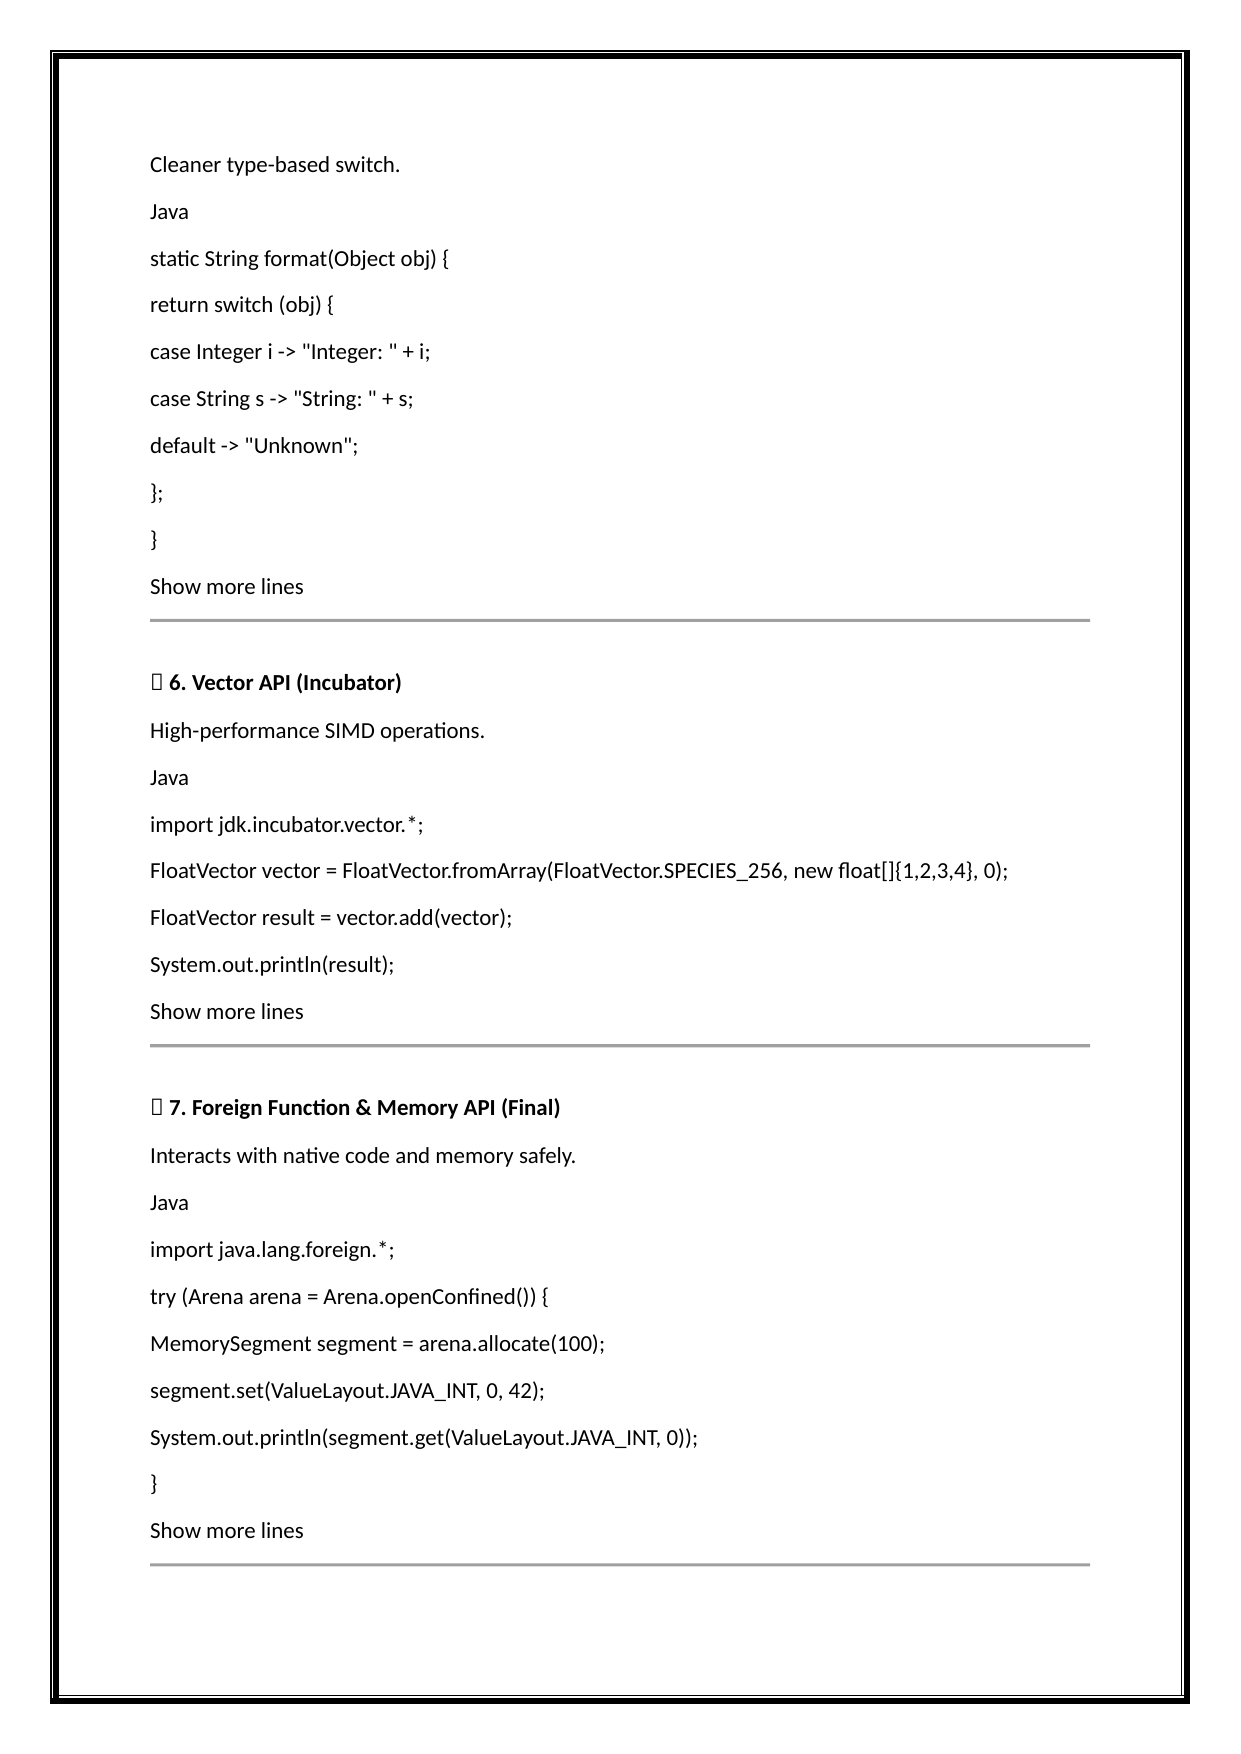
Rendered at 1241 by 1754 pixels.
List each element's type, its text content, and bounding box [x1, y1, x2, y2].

text case Integer i -> "Integer: " + i; [150, 337, 1090, 366]
text Java [150, 197, 1090, 225]
text case String s -> "String: " + s; [150, 384, 1090, 412]
text FloatVector vector = FloatVector.fromArray(FloatVector.SPECIES_256, new float[]{1,2,3,4}, 0); [150, 857, 1090, 885]
text return switch (obj) { [150, 291, 1090, 319]
text Interacts with native code and memory safely. [150, 1141, 1090, 1169]
text import jdk.incubator.vector.*; [150, 810, 1090, 838]
text segment.set(ValueLayout.JAVA_INT, 0, 42); [150, 1376, 1090, 1404]
text High-performance SIMD operations. [150, 716, 1090, 744]
text Show more lines [150, 1516, 1090, 1544]
text }; [150, 478, 1090, 506]
text static String format(Object obj) { [150, 244, 1090, 272]
text Java [150, 1188, 1090, 1216]
text Cleaner type-based switch. [150, 150, 1090, 178]
text import java.lang.foreign.*; [150, 1235, 1090, 1263]
text ✅ 6. Vector API (Incubator) [150, 666, 1090, 697]
text } [150, 525, 1090, 553]
text try (Arena arena = Arena.openConfined()) { [150, 1282, 1090, 1310]
text System.out.println(result); [150, 950, 1090, 978]
text Java [150, 763, 1090, 791]
text FloatVector result = vector.add(vector); [150, 903, 1090, 932]
text Show more lines [150, 997, 1090, 1025]
text ✅ 7. Foreign Function & Memory API (Final) [150, 1091, 1090, 1122]
text Show more lines [150, 572, 1090, 600]
text default -> "Unknown"; [150, 431, 1090, 459]
text } [150, 1469, 1090, 1498]
text MemorySegment segment = arena.allocate(100); [150, 1329, 1090, 1357]
text System.out.println(segment.get(ValueLayout.JAVA_INT, 0)); [150, 1423, 1090, 1451]
